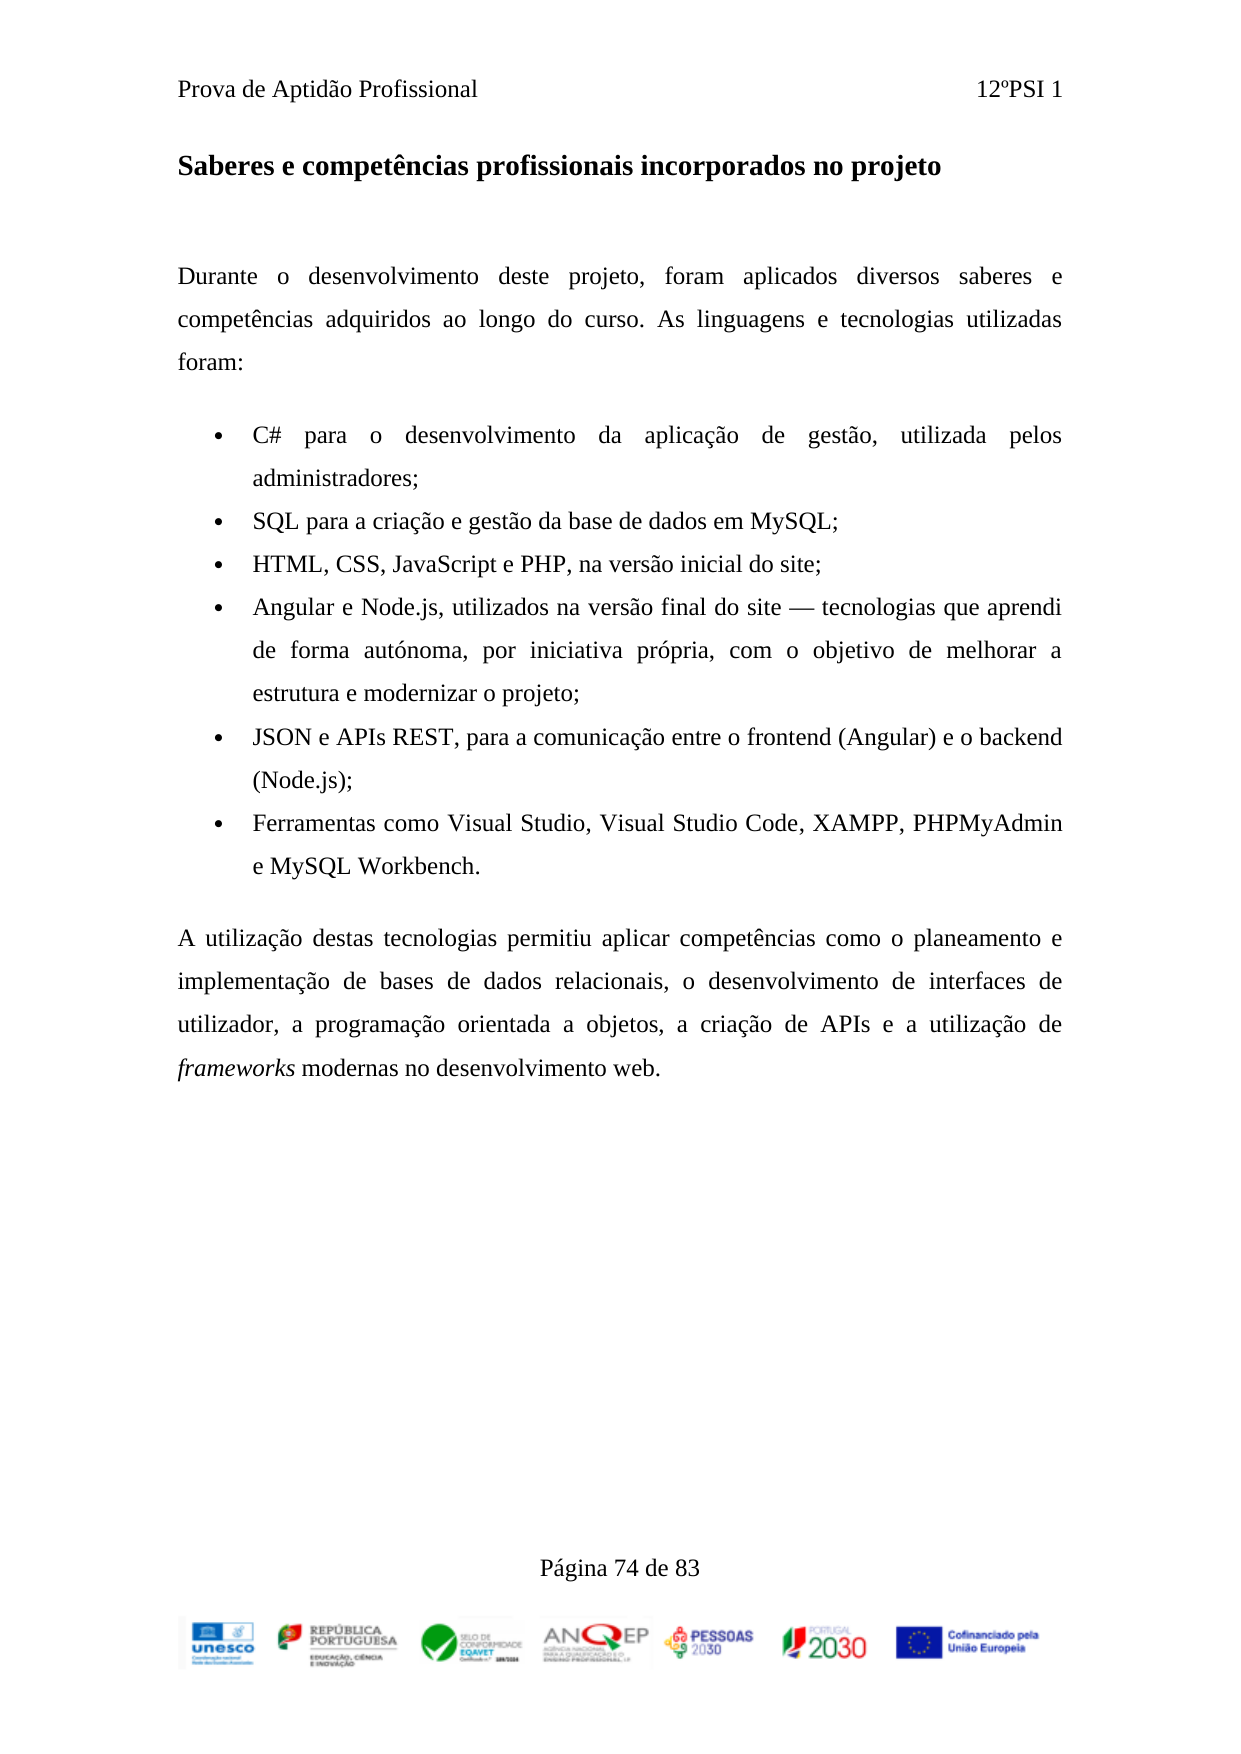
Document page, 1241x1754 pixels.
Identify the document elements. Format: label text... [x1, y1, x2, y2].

list HTML, CSS, JavaScript e PHP, na versão inicial do site; [215, 607, 1063, 636]
picture [177, 1615, 1084, 1677]
list JSON e APIs REST, para a comunicação entre o frontend (Angular) e o backend (Node.js); [215, 838, 1063, 910]
text A utilização destas tecnologias permitiu aplicar competências como o planeamento e implementação de bases de dados relacionais, o desenvolvimento de interfaces de utilizador, a programação orientada a objetos, a criação de APIs e a utilização de frameworks modernas no desenvolvimento web. [177, 1069, 1063, 1227]
list C# para o desenvolvimento da aplicação de gestão, utilizada pelos administradores; [215, 420, 1063, 492]
list SQL para a criação e gestão da base de dados em MySQL; [215, 535, 1063, 564]
list Ferramentas como Visual Studio, Visual Studio Code, XAMPP, PHPMyAdmin e MySQL Workbench. [215, 954, 1063, 1026]
list Angular e Node.js, utilizados na versão final do site — tecnologias que aprendi de forma autónoma, por iniciativa própria, com o objetivo de melhorar a estrutura e modernizar o projeto; [215, 680, 1063, 795]
text Durante o desenvolvimento deste projeto, foram aplicados diversos saberes e competências adquiridos ao longo do curso. As linguagens e tecnologias utilizadas foram: [177, 261, 1063, 376]
subtitle Saberes e competências profissionais incorporados no projeto [177, 148, 1063, 181]
